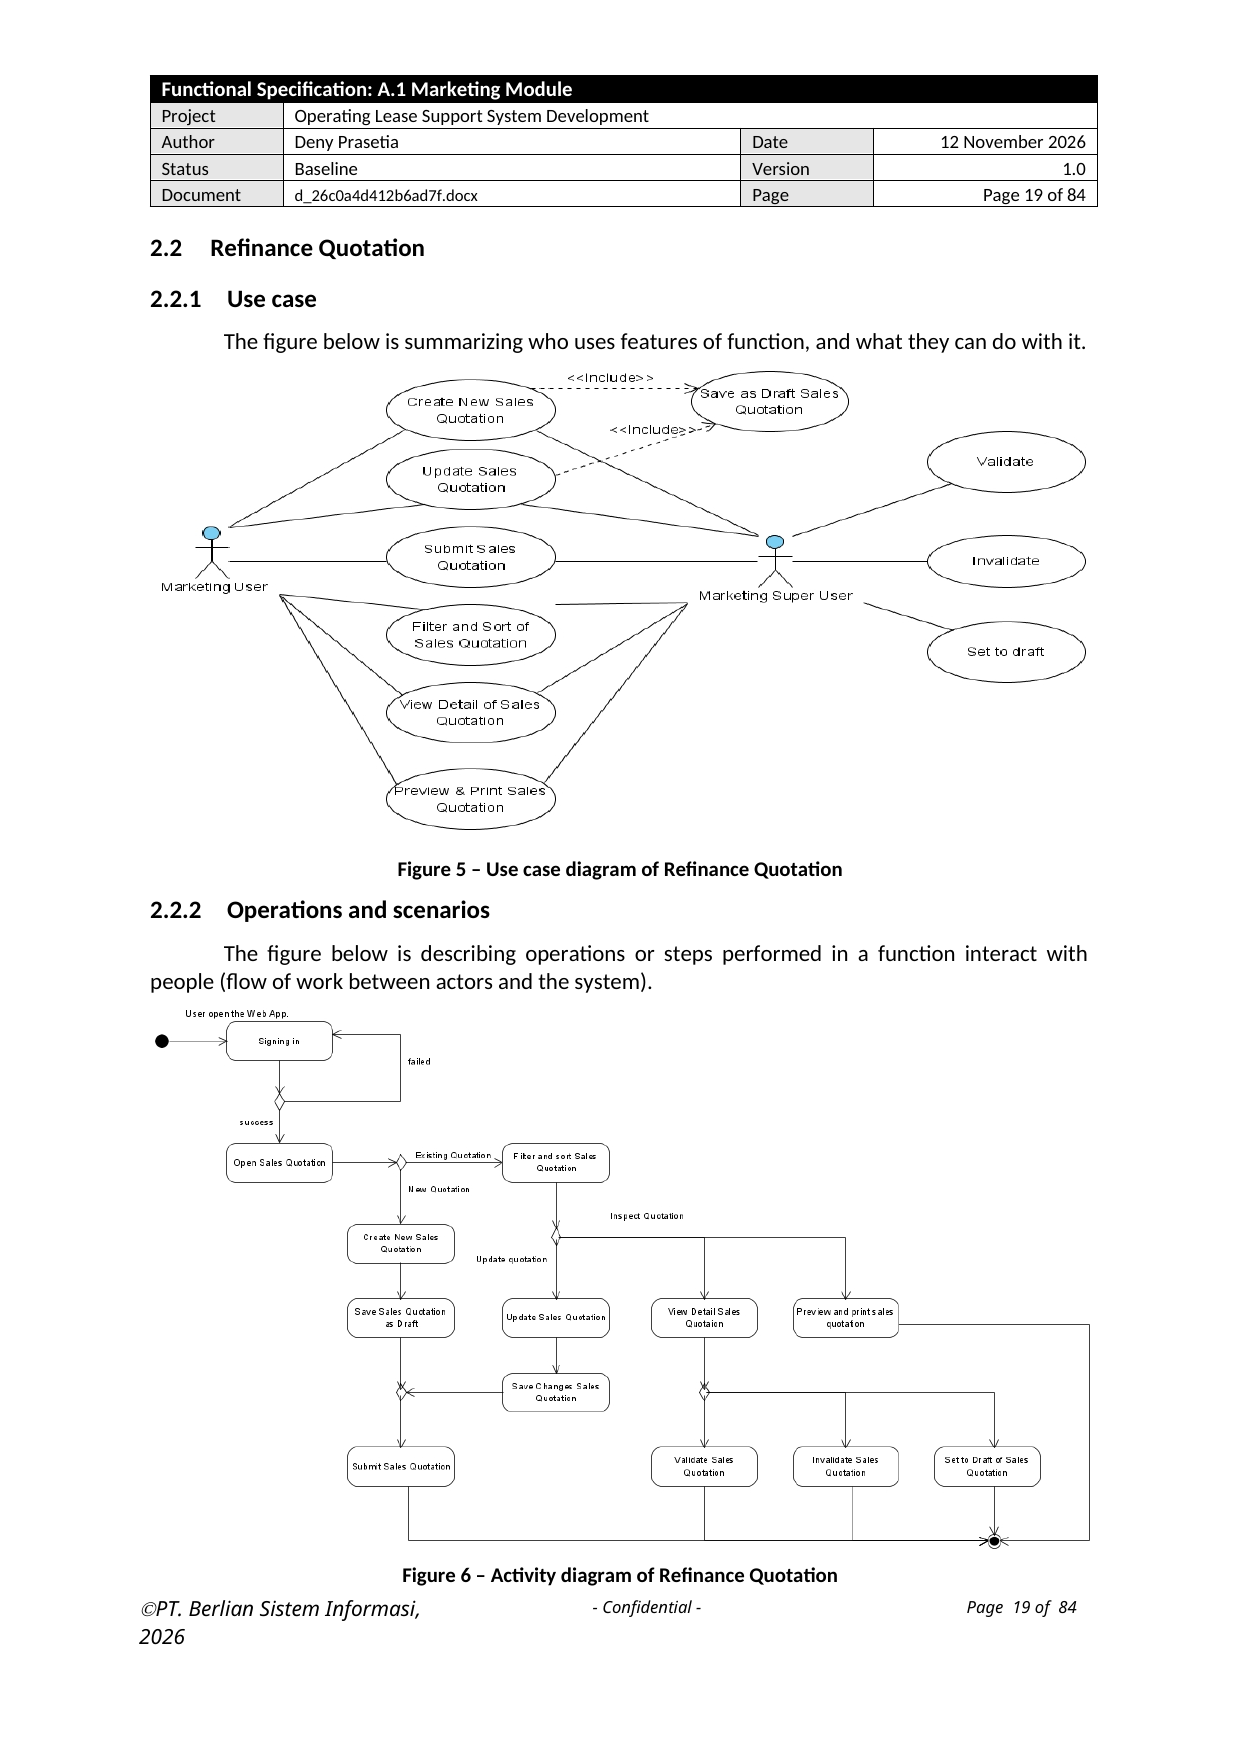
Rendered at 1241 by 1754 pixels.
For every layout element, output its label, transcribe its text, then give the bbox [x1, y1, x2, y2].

text Figure 6 – Activity diagram of Refinance Quotation [150, 1562, 1090, 1587]
picture [150, 367, 1089, 832]
text The figure below is summarizing who uses features of function, and what they can do with it. [150, 327, 1090, 355]
subtitle Refinance Quotation [150, 232, 1090, 263]
text The figure below is describing operations or steps performed in a function interact with people (flow of work between actors and the system). [150, 939, 1090, 995]
subtitle Use case [150, 283, 1090, 313]
text Figure 5 – Use case diagram of Refinance Quotation [150, 857, 1090, 882]
picture [150, 1007, 1091, 1550]
subtitle Operations and scenarios [150, 894, 1090, 925]
